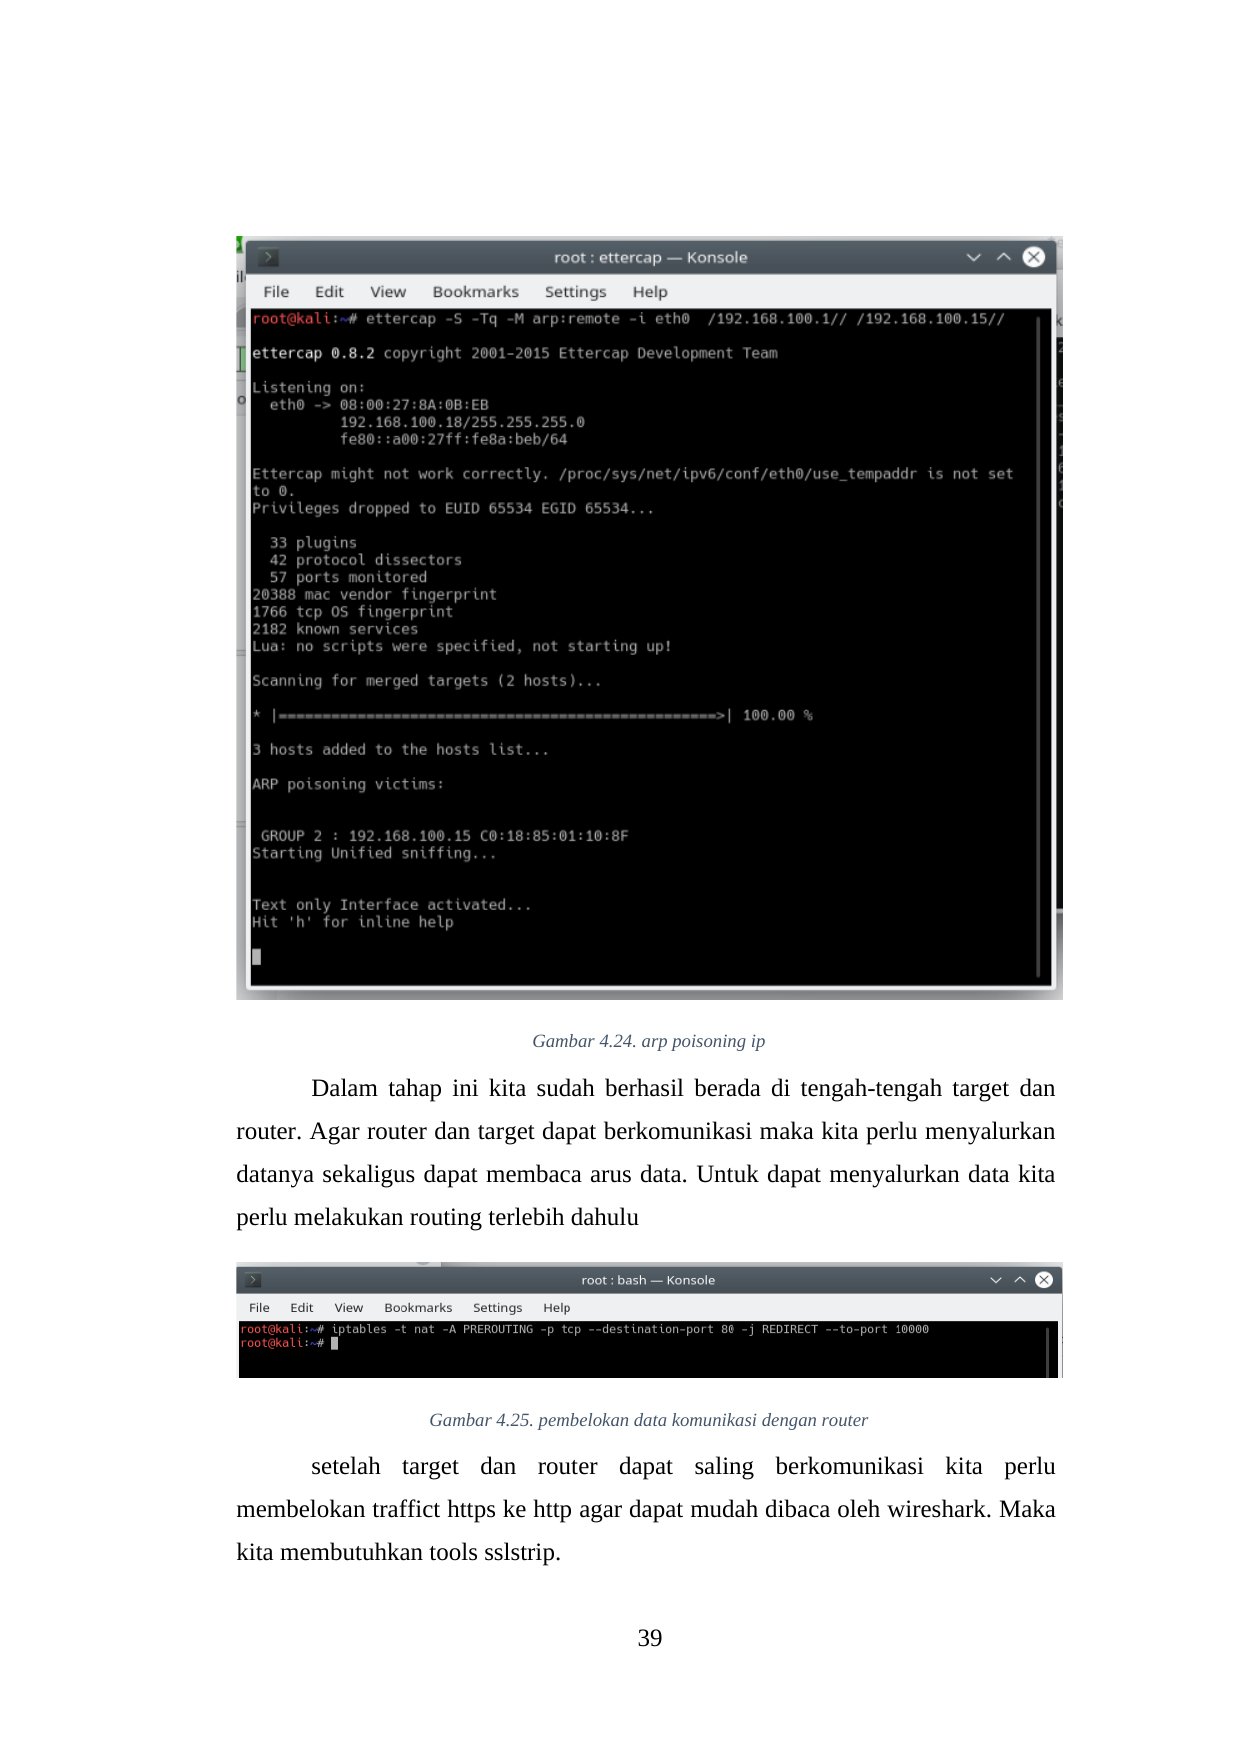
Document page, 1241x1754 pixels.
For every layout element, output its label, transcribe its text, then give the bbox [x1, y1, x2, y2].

picture [236, 1262, 1063, 1378]
picture [236, 236, 1063, 1000]
text Dalam tahap ini kita sudah berhasil berada di tengah-tengah target dan router. Agar router dan target dapat berkomunikasi maka kita perlu menyalurkan datanya sekaligus dapat membaca arus data. Untuk dapat menyalurkan data kita perlu melakukan routing terlebih dahulu [236, 1073, 1056, 1231]
text setelah target dan router dapat saling berkomunikasi kita perlu membelokan traffict https ke http agar dapat mudah dibaca oleh wireshark. Maka kita membutuhkan tools sslstrip. [236, 1451, 1056, 1566]
